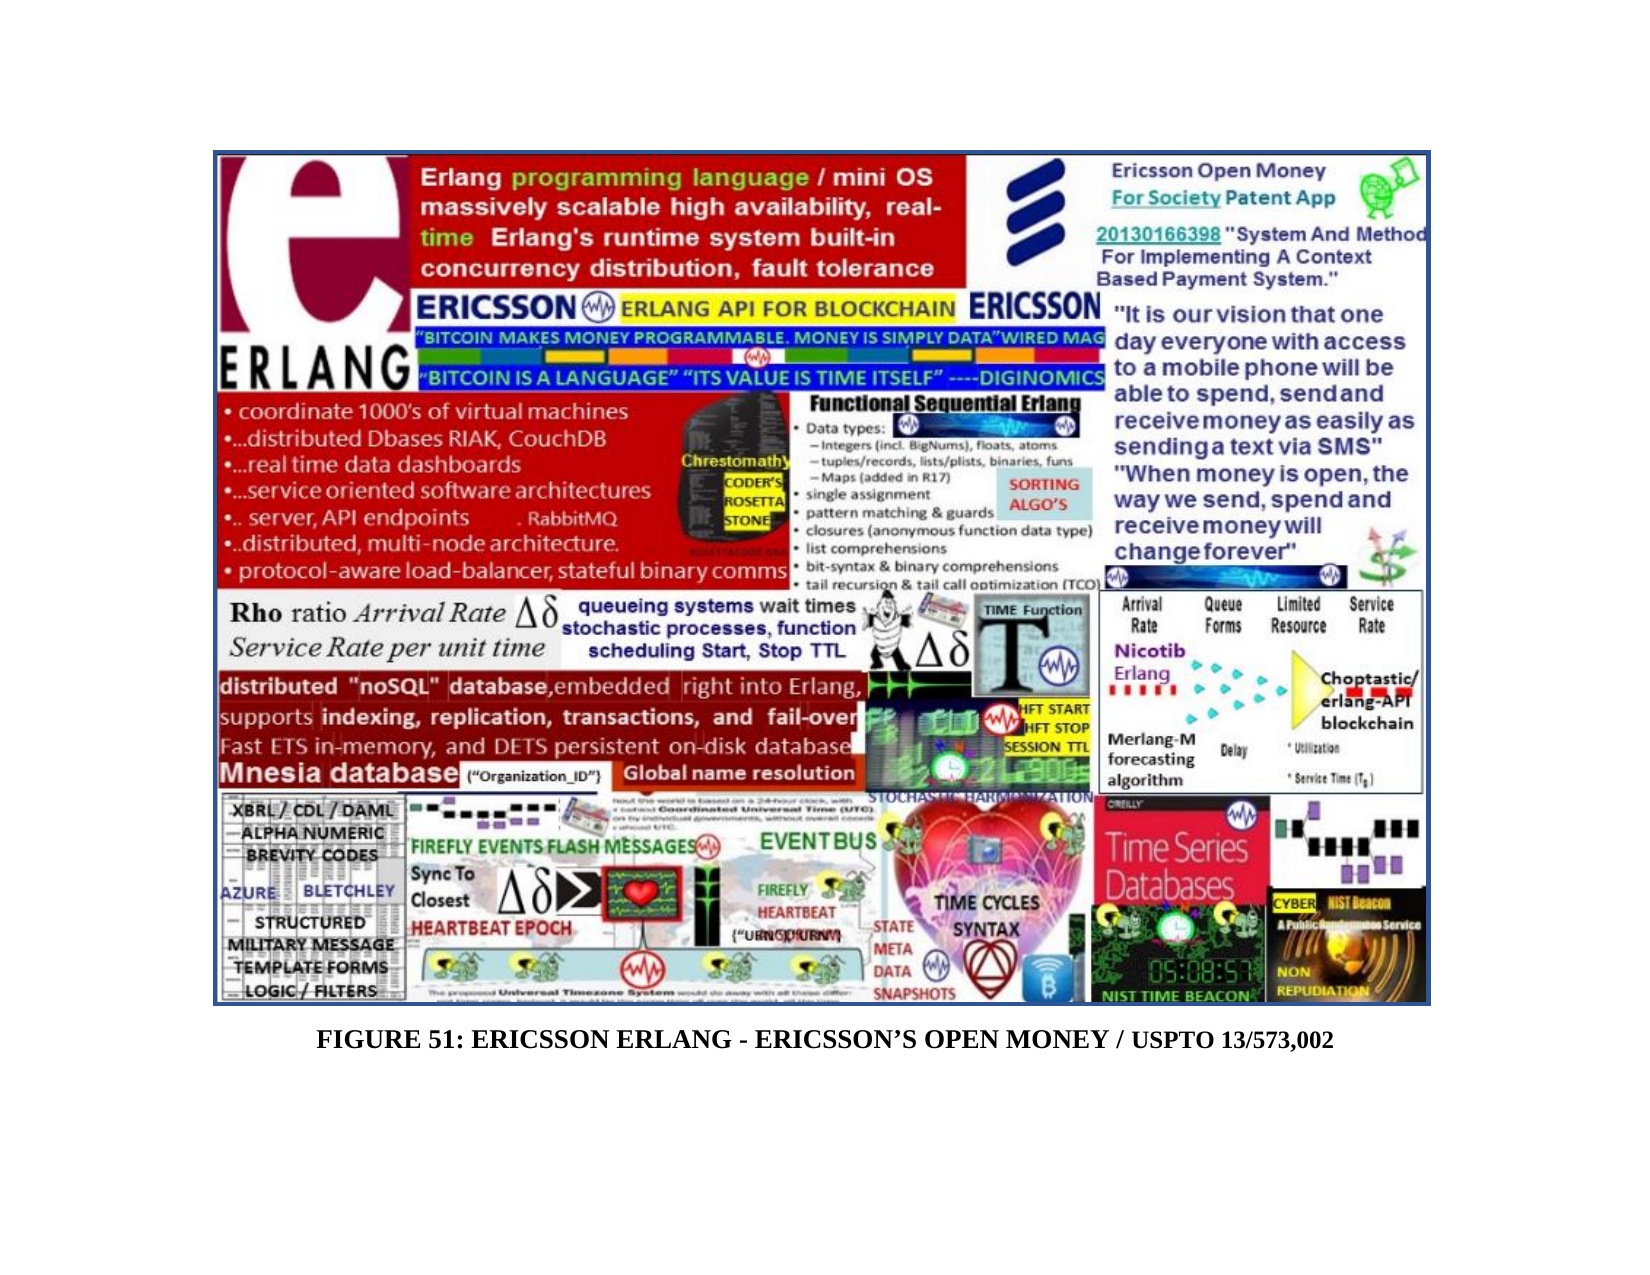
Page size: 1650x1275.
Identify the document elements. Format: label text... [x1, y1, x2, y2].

picture [217, 154, 1426, 1002]
text FIGURE 51: ERICSSON ERLANG - ERICSSON’S OPEN MONEY / USPTO 13/573,002 [112, 1023, 1537, 1055]
